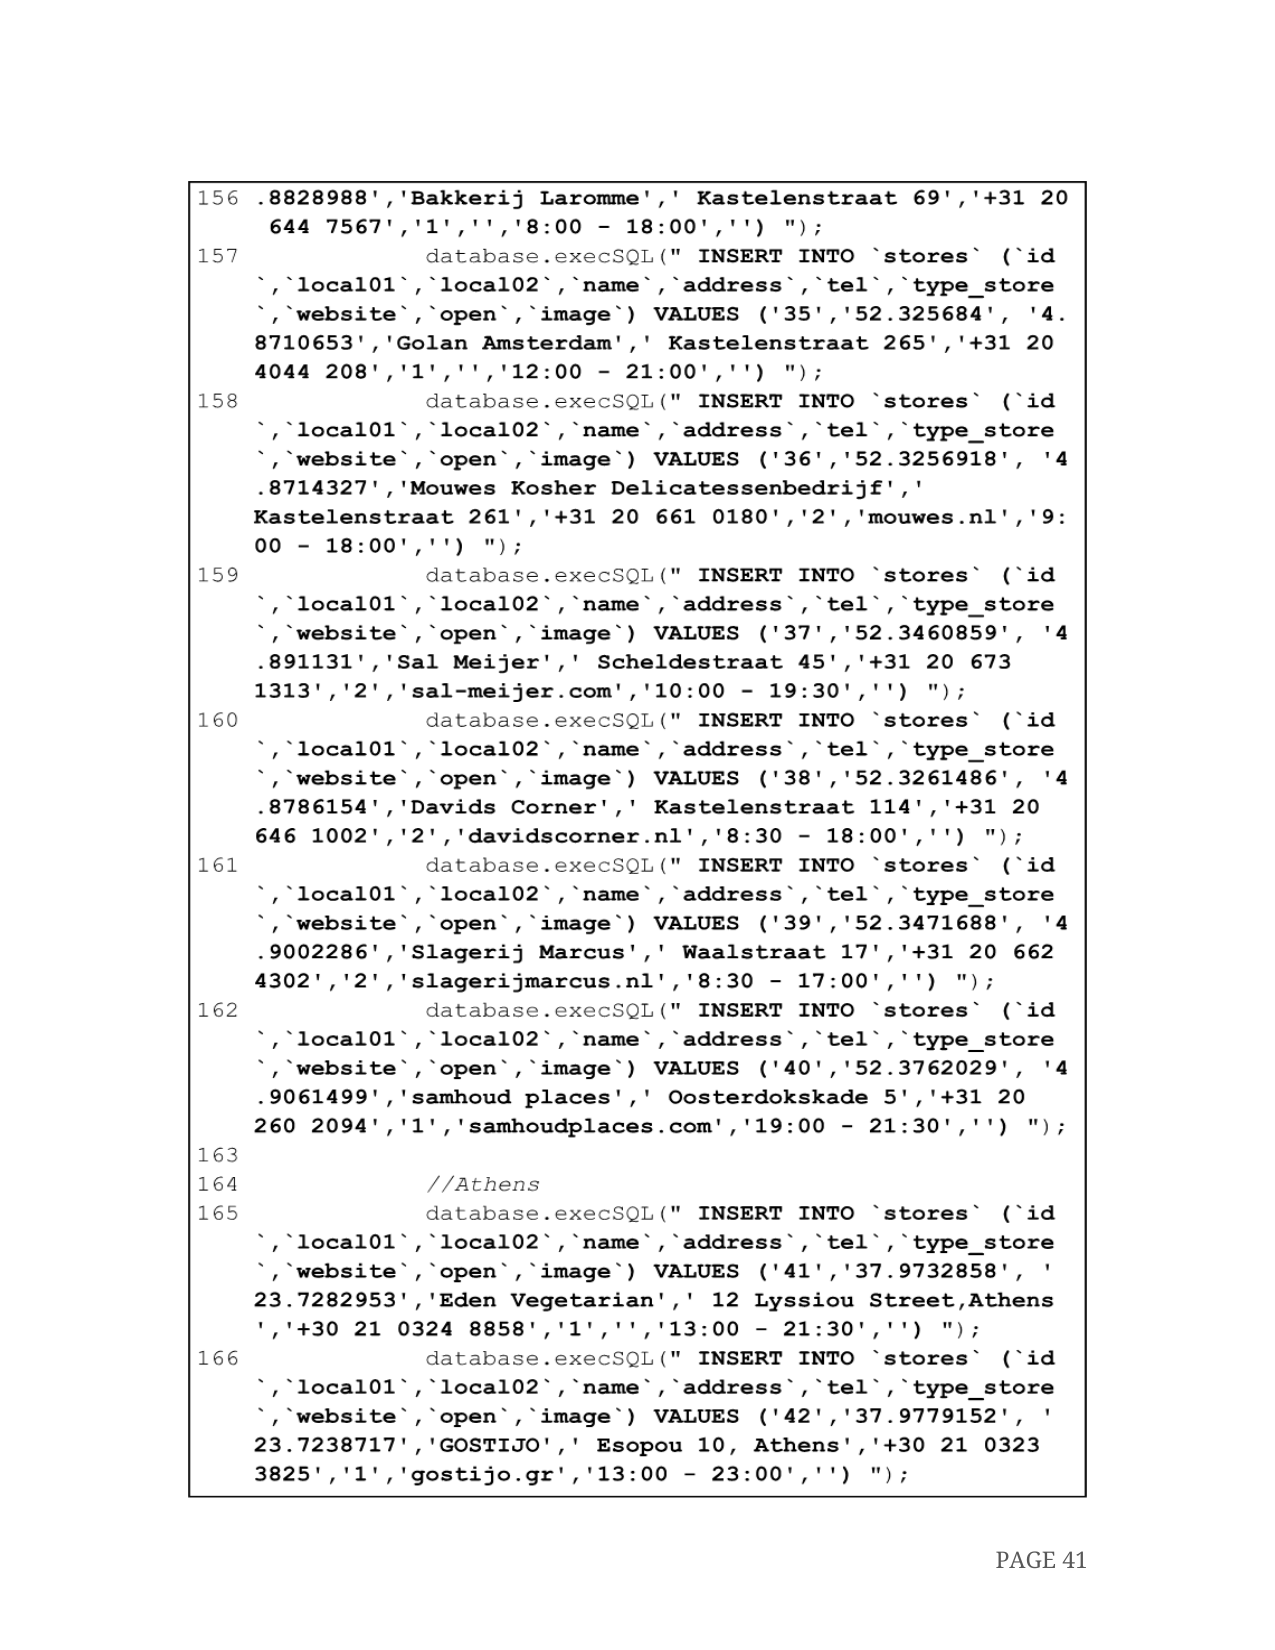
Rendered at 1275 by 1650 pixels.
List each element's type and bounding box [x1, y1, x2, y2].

picture [187, 180, 1088, 1499]
